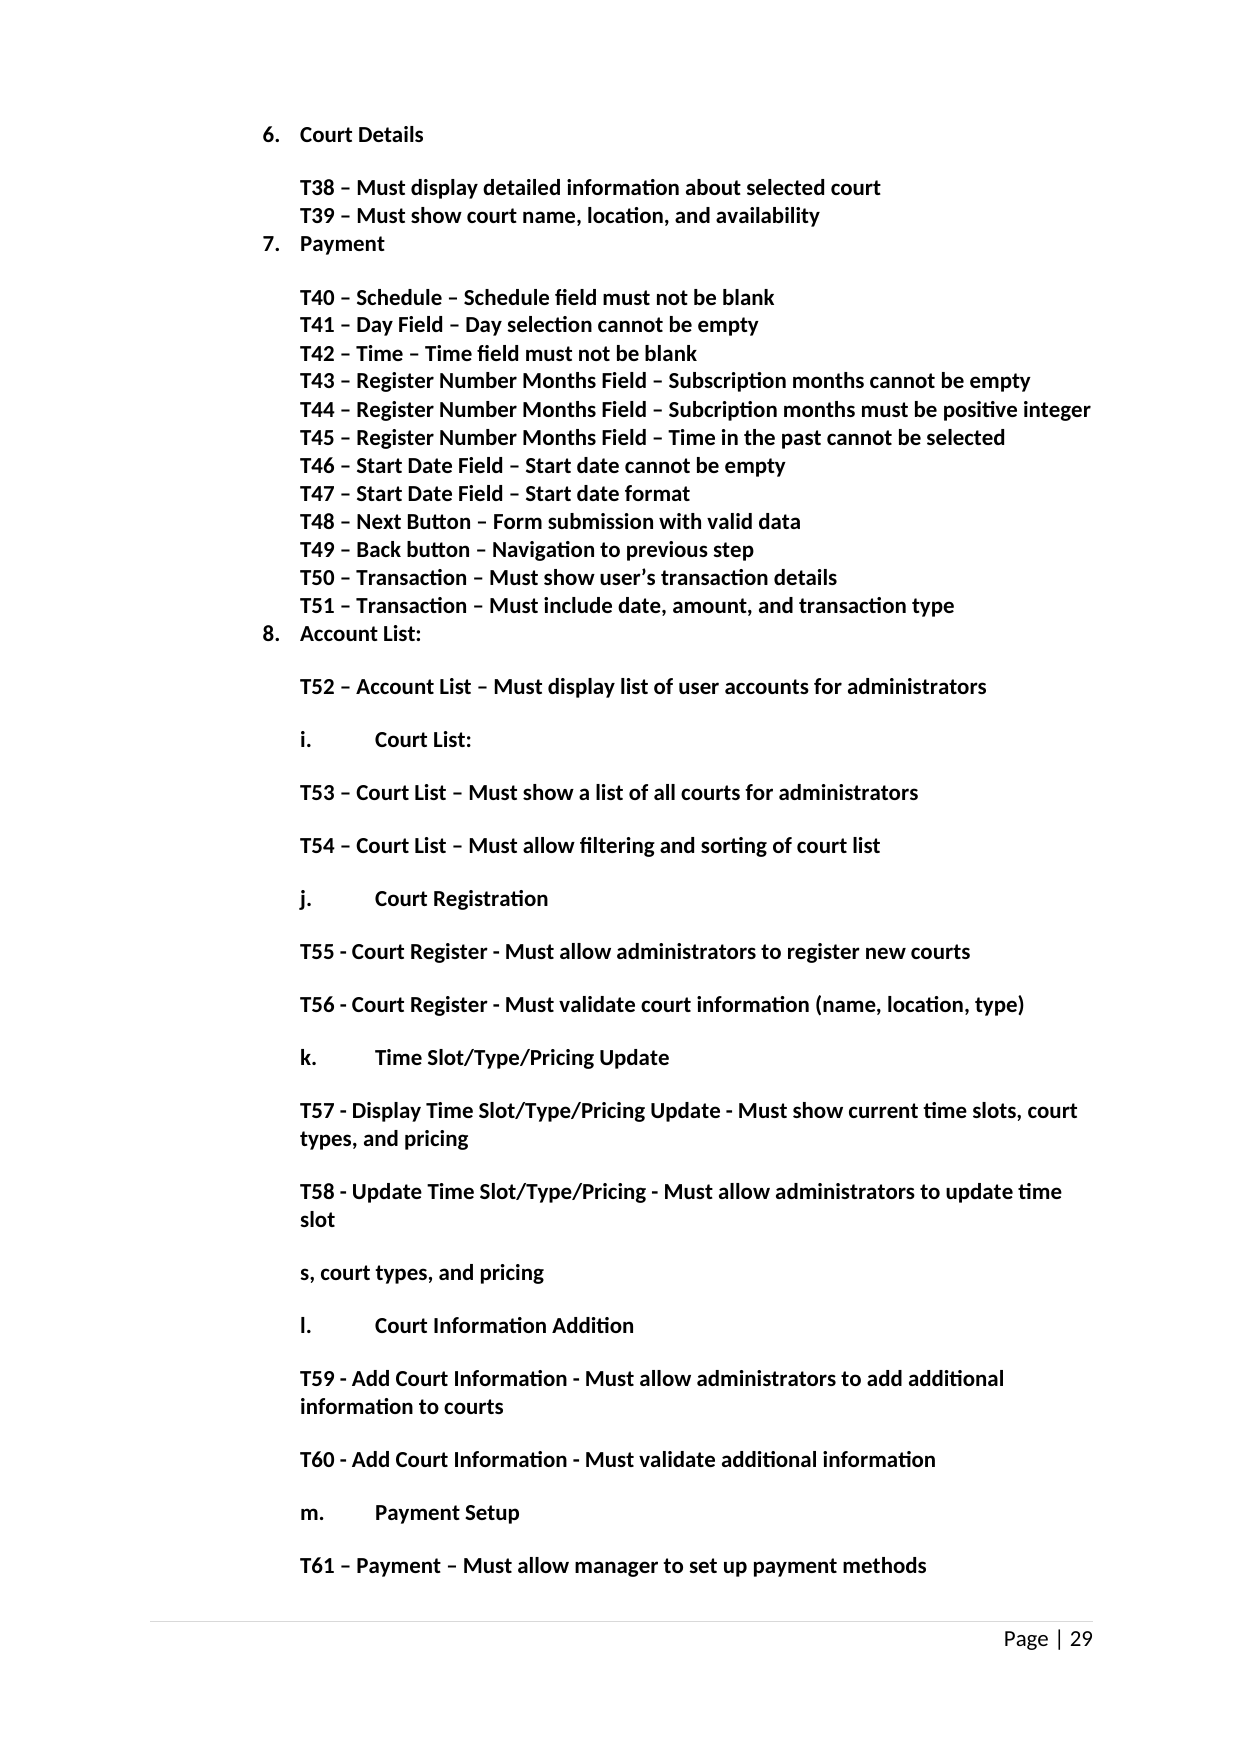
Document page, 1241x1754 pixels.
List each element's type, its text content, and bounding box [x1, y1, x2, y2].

text T56 - Court Register - Must validate court information (name, location, type) [300, 990, 1093, 1018]
text T49 – Back button – Navigation to previous step [300, 535, 1093, 563]
text j. Court Registration [300, 884, 1093, 912]
text T53 – Court List – Must show a list of all courts for administrators [300, 778, 1093, 806]
text T46 – Start Date Field – Start date cannot be empty [300, 451, 1093, 479]
text m. Payment Setup [300, 1498, 1093, 1526]
text T47 – Start Date Field – Start date format [300, 479, 1093, 507]
text T42 – Time – Time field must not be blank [300, 339, 1093, 367]
text T55 - Court Register - Must allow administrators to register new courts [300, 937, 1093, 965]
text s, court types, and pricing [300, 1258, 1093, 1286]
text T52 – Account List – Must display list of user accounts for administrators [300, 672, 1093, 700]
list Account List: [262, 619, 1093, 647]
text T60 - Add Court Information - Must validate additional information [300, 1445, 1093, 1473]
text T59 - Add Court Information - Must allow administrators to add additional information to courts [300, 1364, 1093, 1420]
text k. Time Slot/Type/Pricing Update [300, 1043, 1093, 1071]
text T51 – Transaction – Must include date, amount, and transaction type [300, 591, 1093, 619]
text T41 – Day Field – Day selection cannot be empty [300, 311, 1093, 339]
text T54 – Court List – Must allow filtering and sorting of court list [300, 831, 1093, 859]
text T57 - Display Time Slot/Type/Pricing Update - Must show current time slots, court types, and pricing [300, 1096, 1093, 1152]
text T40 – Schedule – Schedule field must not be blank [300, 283, 1093, 311]
list Payment [262, 229, 1093, 258]
text T39 – Must show court name, location, and availability [300, 202, 1093, 229]
text T38 – Must display detailed information about selected court [300, 173, 1093, 202]
text T61 – Payment – Must allow manager to set up payment methods [300, 1551, 1093, 1579]
text T45 – Register Number Months Field – Time in the past cannot be selected [300, 423, 1093, 451]
text T50 – Transaction – Must show user’s transaction details [300, 563, 1093, 591]
text T43 – Register Number Months Field – Subscription months cannot be empty [300, 367, 1093, 395]
text l. Court Information Addition [300, 1311, 1093, 1339]
text i. Court List: [300, 725, 1093, 753]
list Court Details [262, 121, 1093, 148]
text T44 – Register Number Months Field – Subcription months must be positive integer [300, 395, 1093, 423]
text T58 - Update Time Slot/Type/Pricing - Must allow administrators to update time slot [300, 1177, 1093, 1233]
text T48 – Next Button – Form submission with valid data [300, 507, 1093, 535]
